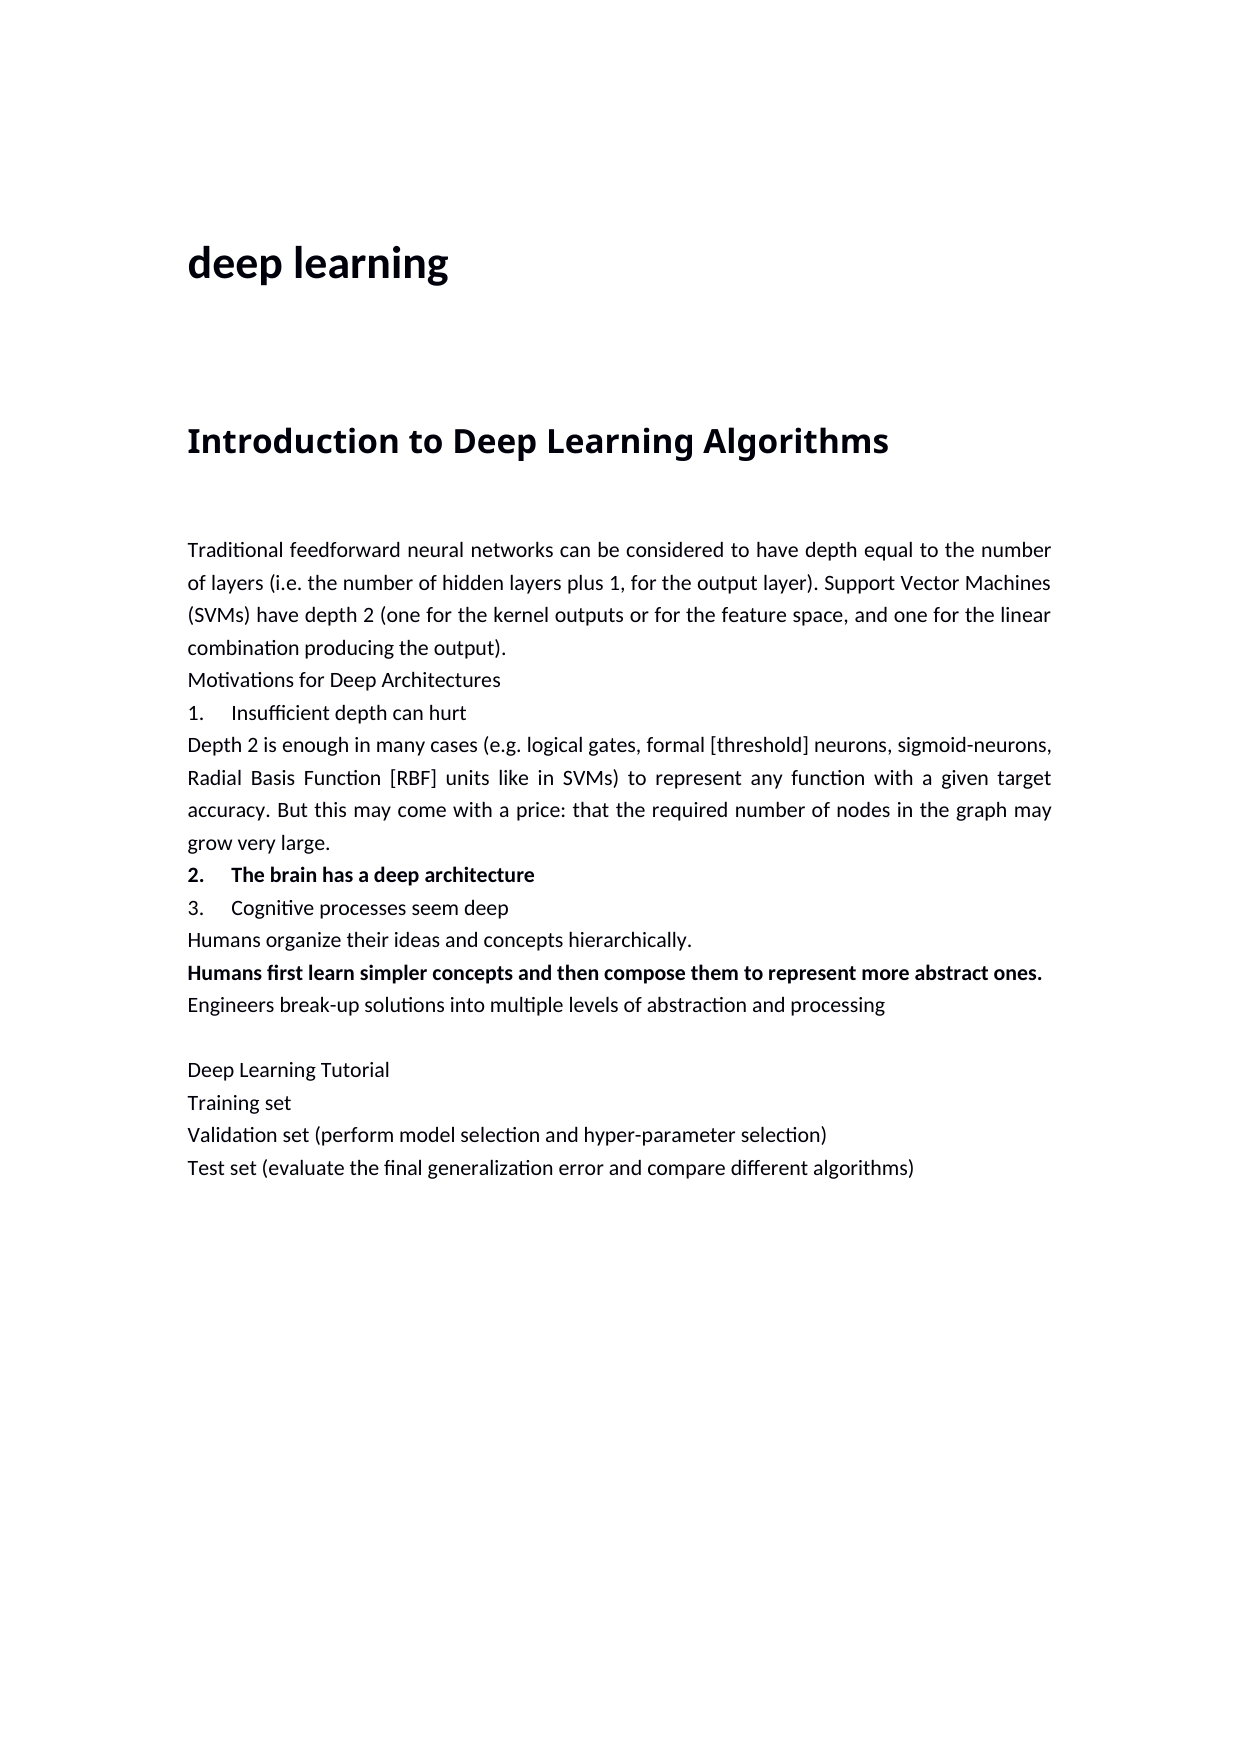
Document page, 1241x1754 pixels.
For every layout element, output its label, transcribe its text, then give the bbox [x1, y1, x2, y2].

text Deep Learning Tutorial [187, 1053, 1053, 1086]
text Validation set (perform model selection and hyper-parameter selection) [187, 1118, 1053, 1151]
text Test set (evaluate the final generalization error and compare different algorithms) [187, 1151, 1053, 1183]
text Motivations for Deep Architectures [187, 663, 1053, 696]
text Humans first learn simpler concepts and then compose them to represent more abstract ones. [187, 956, 1053, 988]
text Training set [187, 1086, 1053, 1118]
list Insufficient depth can hurt [187, 696, 1053, 728]
text Traditional feedforward neural networks can be considered to have depth equal to the number of layers (i.e. the number of hidden layers plus 1, for the output layer). Support Vector Machines (SVMs) have depth 2 (one for the kernel outputs or for the feature space, and one for the linear combination producing the output). [187, 533, 1053, 663]
text Engineers break-up solutions into multiple levels of abstraction and processing [187, 988, 1053, 1021]
text Humans organize their ideas and concepts hierarchically. [187, 923, 1053, 956]
list The brain has a deep architecture [187, 858, 1053, 891]
subtitle deep learning [187, 230, 1053, 295]
subtitle Introduction to Deep Learning Algorithms [187, 408, 1053, 473]
text Depth 2 is enough in many cases (e.g. logical gates, formal [threshold] neurons, sigmoid-neurons, Radial Basis Function [RBF] units like in SVMs) to represent any function with a given target accuracy. But this may come with a price: that the required number of nodes in the graph may grow very large. [187, 728, 1053, 858]
list Cognitive processes seem deep [187, 891, 1053, 923]
